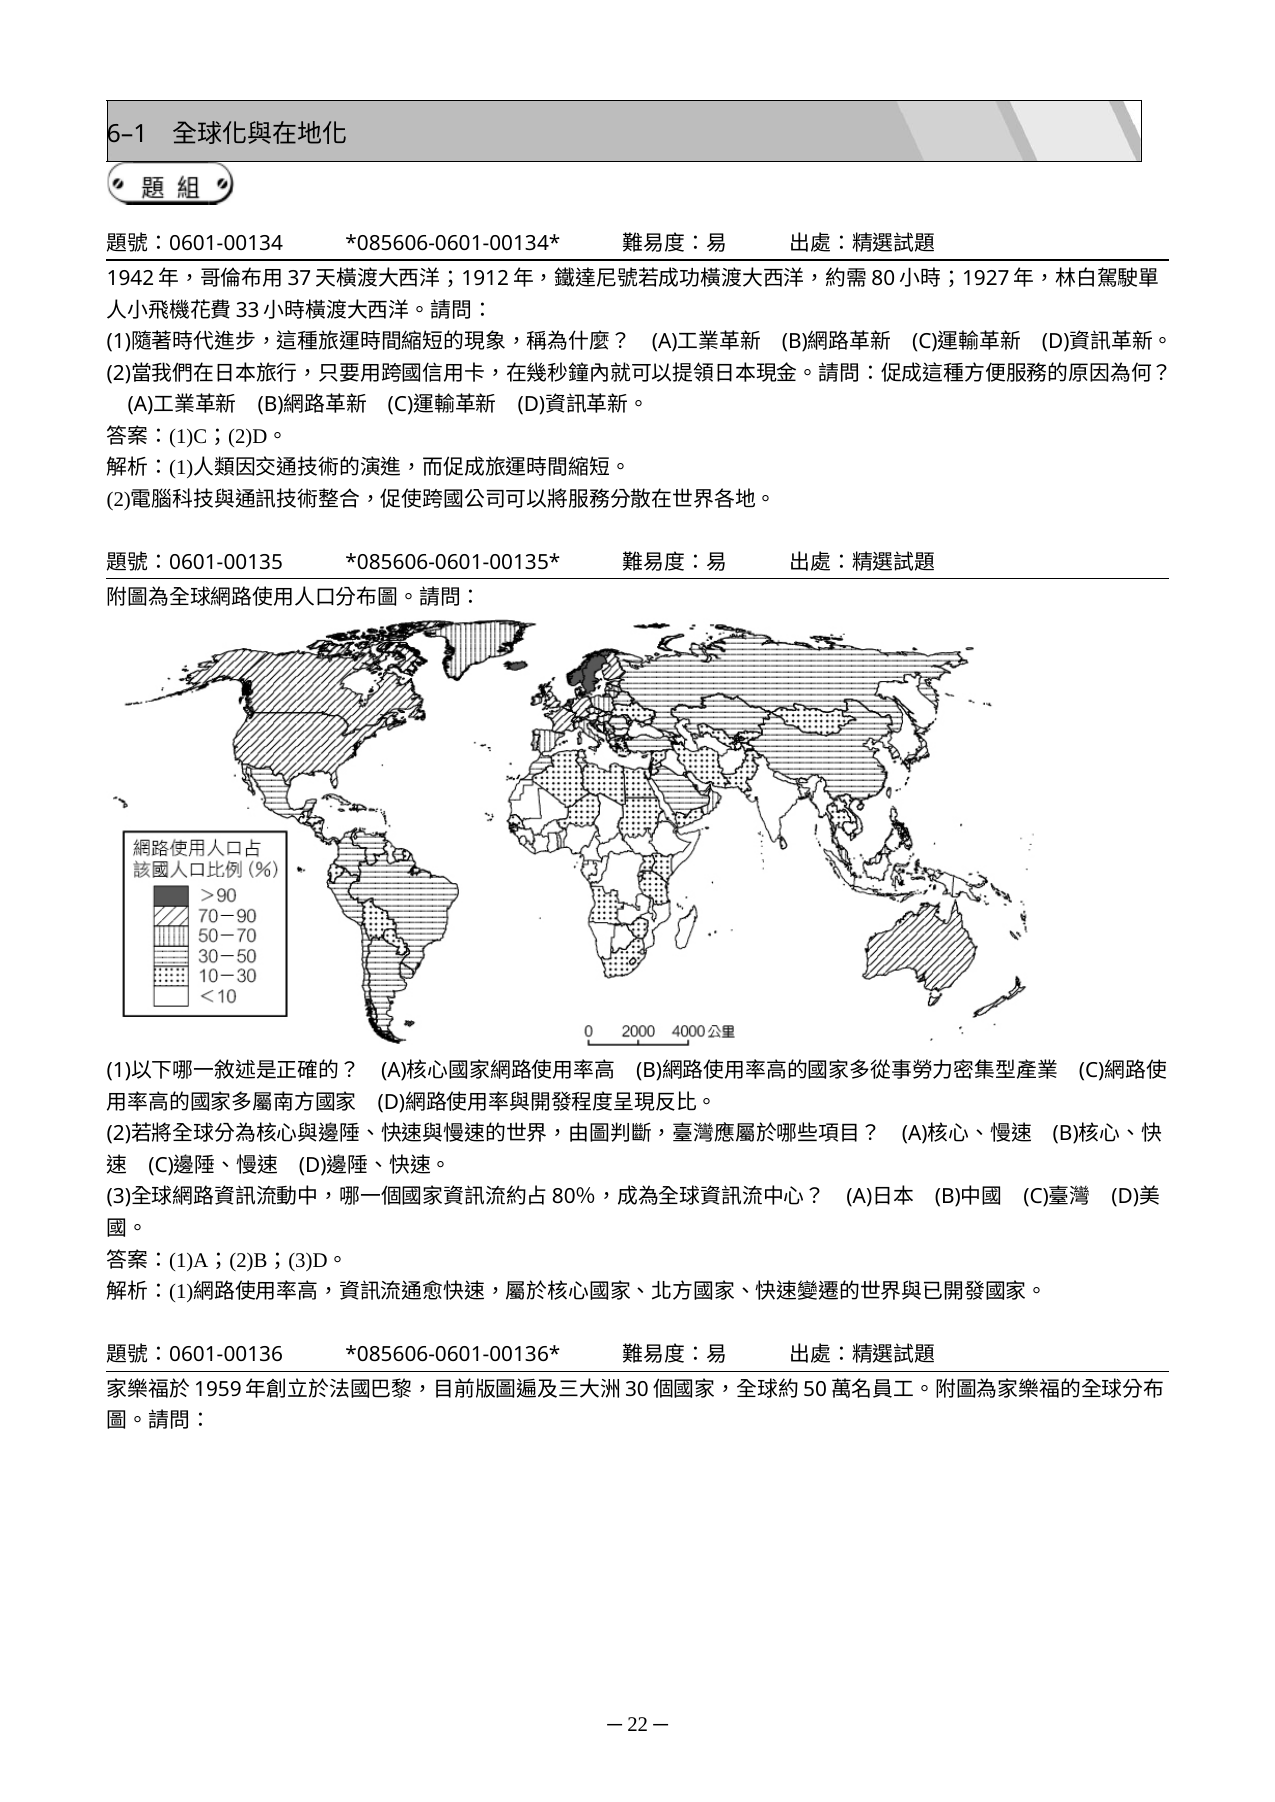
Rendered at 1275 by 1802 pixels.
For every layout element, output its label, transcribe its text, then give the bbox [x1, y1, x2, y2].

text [106, 1372, 1169, 1435]
text 解析：(1)人類因交通技術的演進，而促成旅運時間縮短。 (2)電腦科技與通訊技術整合，促使跨國公司可以將服務分散在世界各地。 [106, 450, 1169, 513]
picture [106, 611, 1040, 1052]
text 答案：(1)C；(2)D。 [106, 418, 1169, 450]
text 答案：(1)A；(2)B；(3)D。 [106, 1242, 1169, 1274]
text 6–1 全球化與在地化 [106, 100, 1169, 163]
text 解析：(1)網路使用率高，資訊流通愈快速，屬於核心國家、北方國家、快速變遷的世界與已開發國家。 [106, 1274, 1169, 1305]
text 題號：0601-00136 *085606-0601-00136* 難易度：易 出處：精選試題 [106, 1337, 1169, 1371]
text 1942年，哥倫布用37天橫渡大西洋；1912年，鐵達尼號若成功橫渡大西洋，約需80小時；1927年，林白駕駛單人小飛機花費33小時橫渡大西洋。請問： (1)隨著時代進步，這種旅運時間縮短的現象，稱為什麼？ (A)工業革新 (B)網路革新 (C)運輸革新 (D)資訊革新。 (2)當我們在日本旅行，只要用跨國信用卡，在幾秒鐘內就可以提領日本現金。請問：促成這種方便服務的原因為何？ (A)工業革新 (B)網路革新 (C)運輸革新 (D)資訊革新。 [106, 261, 1169, 418]
text 題號：0601-00135 *085606-0601-00135* 難易度：易 出處：精選試題 [106, 545, 1169, 578]
text 題號：0601-00134 *085606-0601-00134* 難易度：易 出處：精選試題 [106, 226, 1169, 259]
